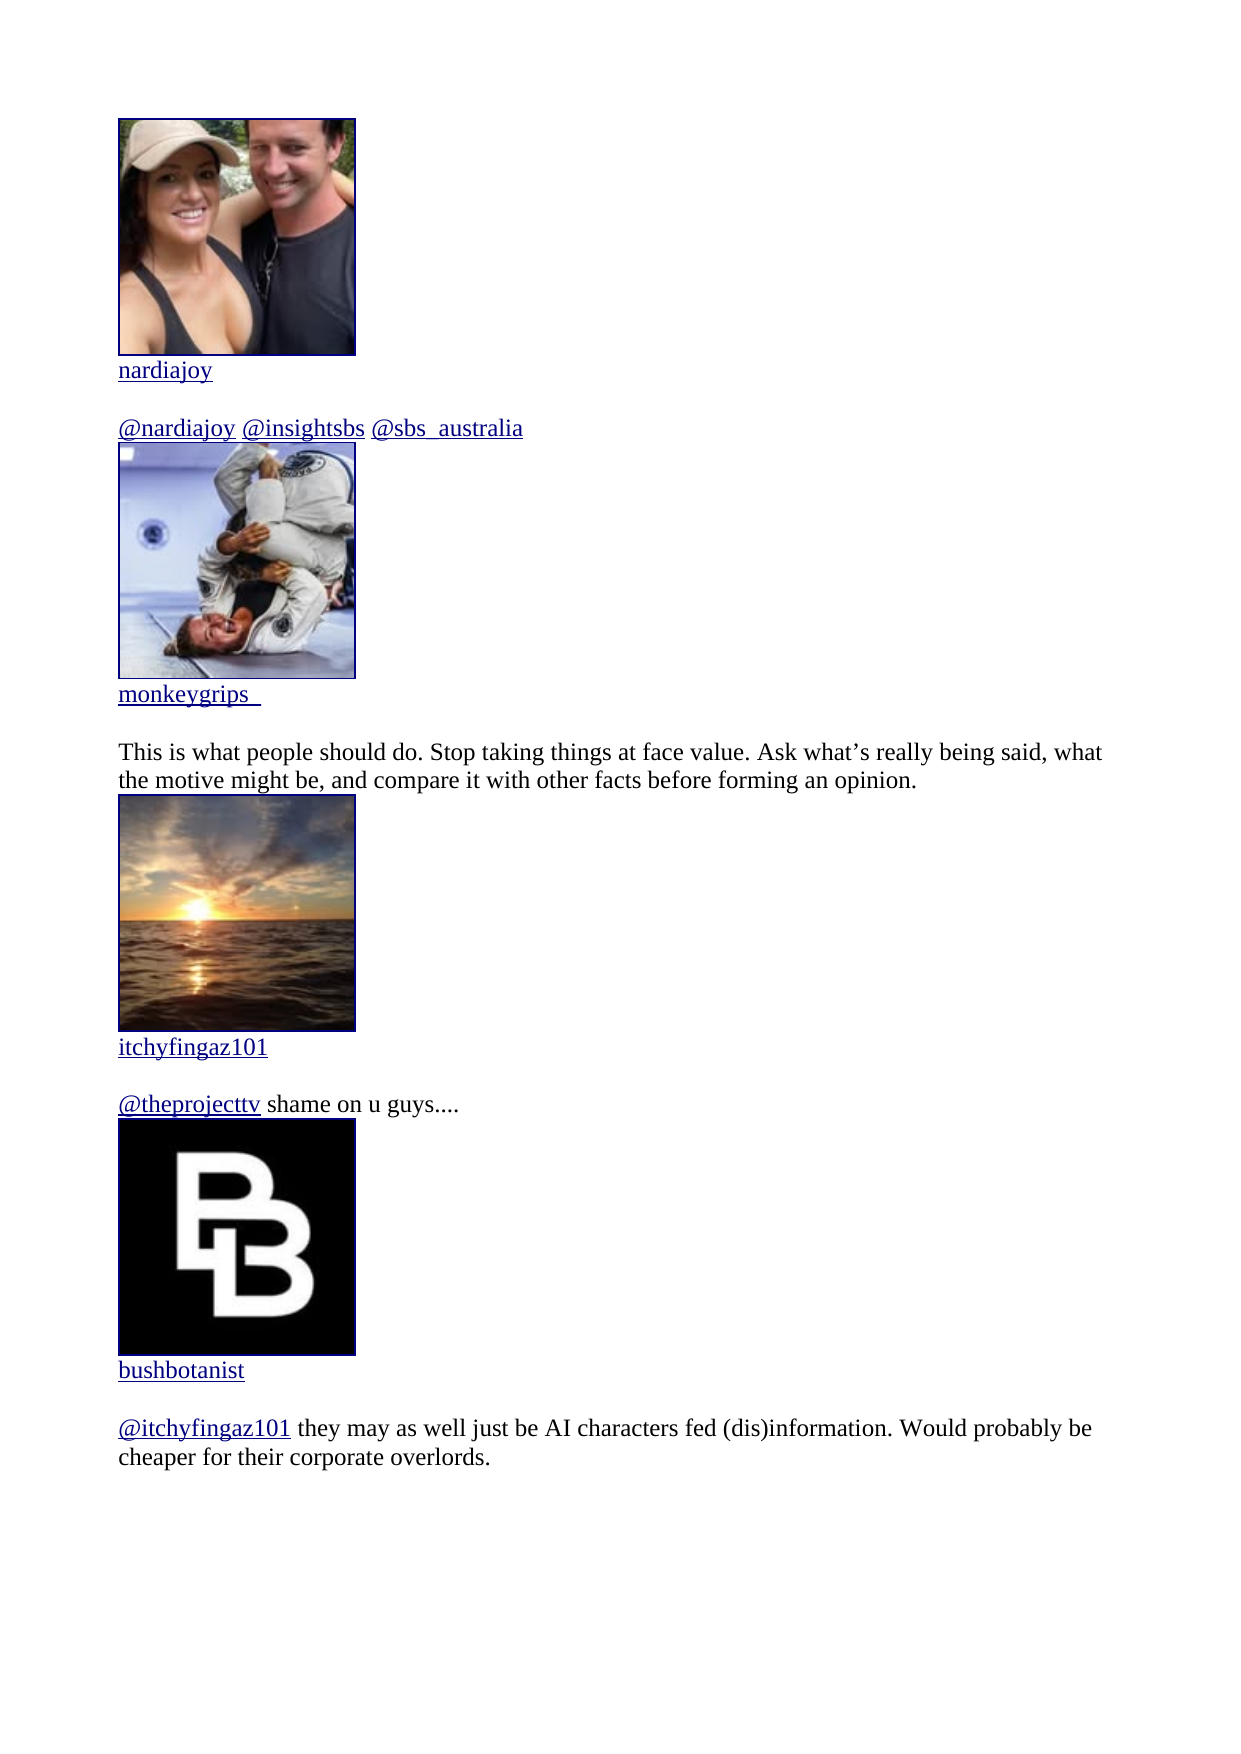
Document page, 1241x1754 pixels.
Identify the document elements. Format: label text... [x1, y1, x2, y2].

picture [120, 120, 354, 354]
text @nardiajoy @insightsbs @sbs_australia [118, 413, 1122, 442]
text monkeygrips_ [118, 679, 1122, 708]
text bushbotanist [118, 1356, 1122, 1384]
text nardiajoy [118, 356, 1122, 384]
text itchyfingaz101 [118, 1032, 1122, 1061]
text This is what people should do. Stop taking things at face value. Ask what’s really being said, what the motive might be, and compare it with other facts before forming an opinion. [118, 737, 1122, 794]
picture [120, 443, 354, 678]
text @theprojecttv shame on u guys.... [118, 1089, 1122, 1118]
text @itchyfingaz101 they may as well just be AI characters fed (dis)information. Would probably be cheaper for their corporate overlords. [118, 1413, 1122, 1471]
picture [120, 796, 354, 1030]
picture [120, 1120, 354, 1354]
